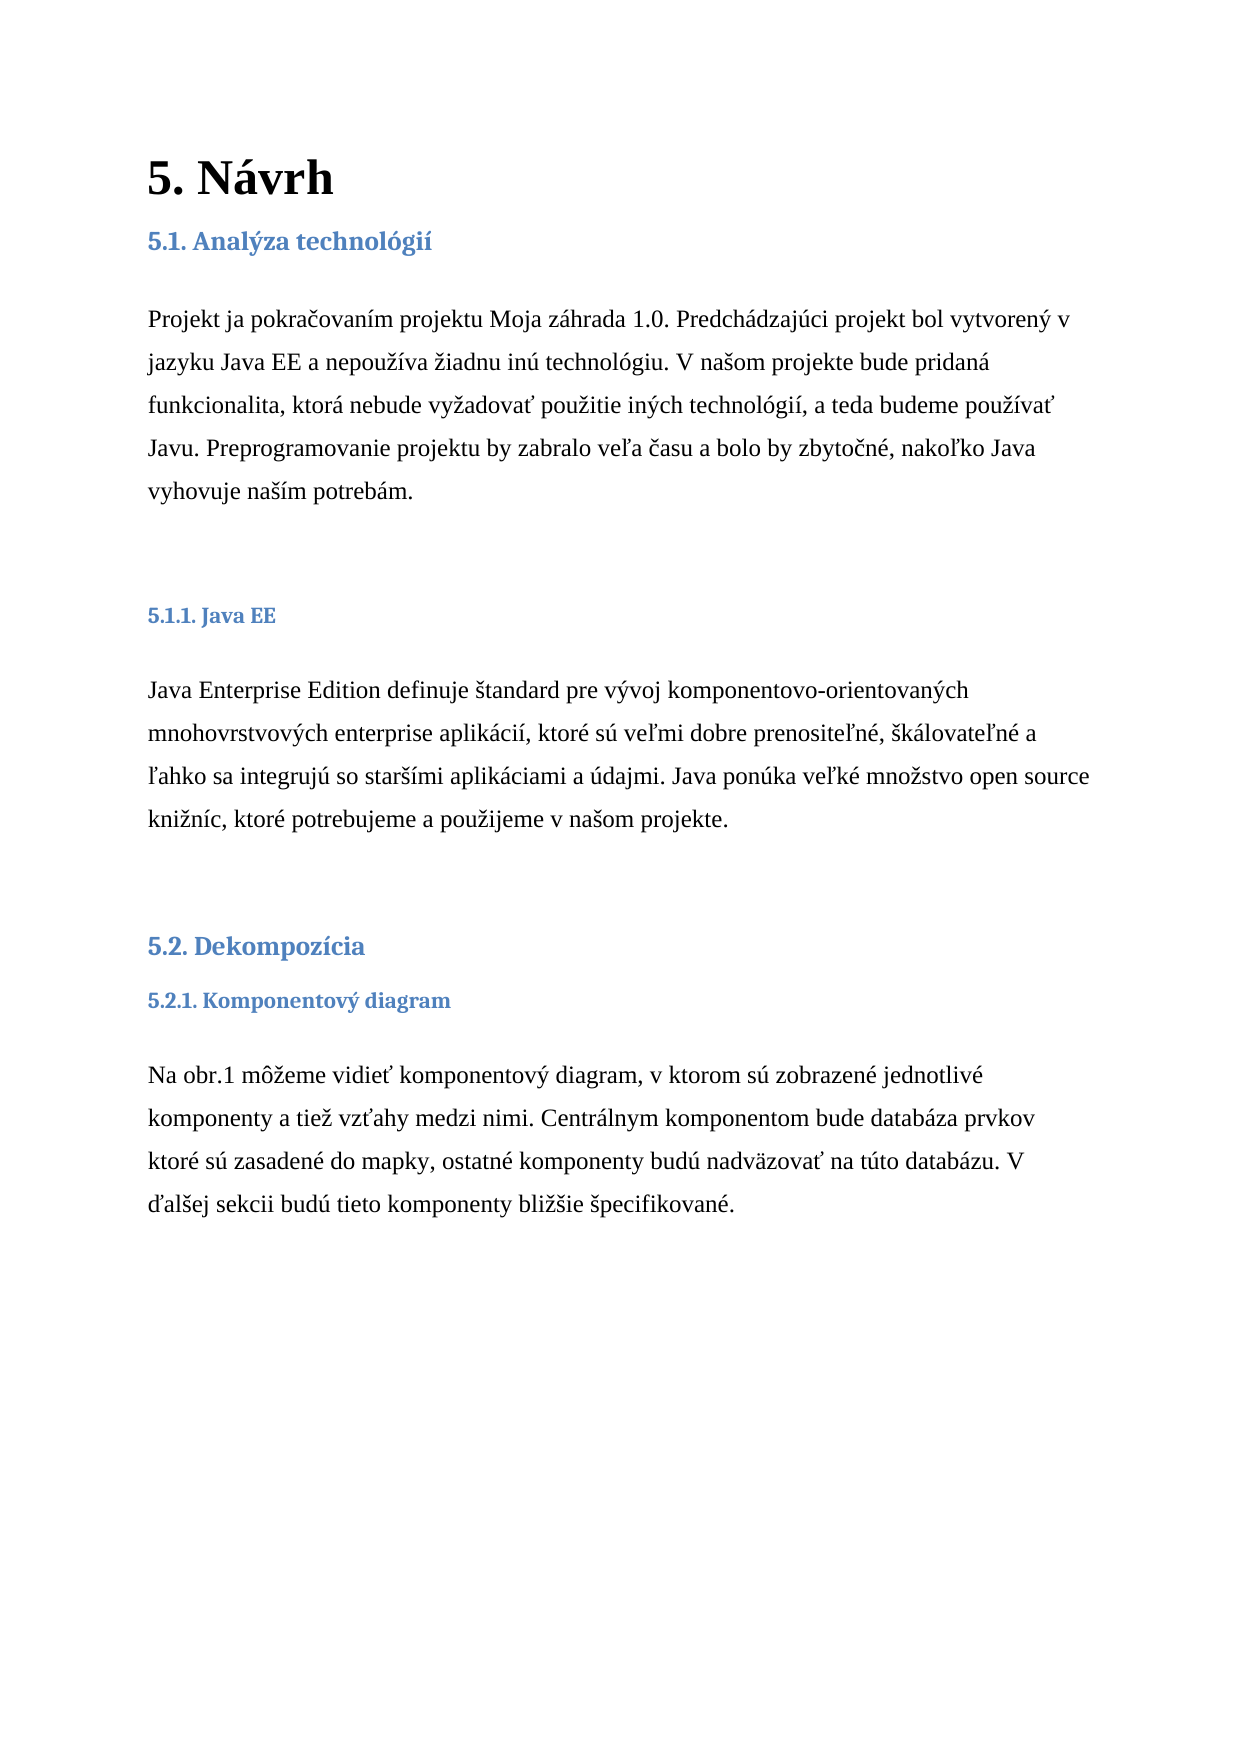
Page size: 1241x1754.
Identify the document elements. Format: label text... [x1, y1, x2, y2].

subtitle 5.2.1. Komponentový diagram [148, 988, 1093, 1014]
text Na obr.1 môžeme vidieť komponentový diagram, v ktorom sú zobrazené jednotlivé komponenty a tiež vzťahy medzi nimi. Centrálnym komponentom bude databáza prvkov ktoré sú zasadené do mapky, ostatné komponenty budú nadväzovať na túto databázu. V ďalšej sekcii budú tieto komponenty bližšie špecifikované. [148, 1060, 1093, 1218]
subtitle 5.2. Dekompozícia [148, 931, 1093, 962]
subtitle 5.1. Analýza technológií [148, 226, 1093, 257]
subtitle 5. Návrh [148, 148, 1093, 205]
text Java Enterprise Edition definuje štandard pre vývoj komponentovo-orientovaných mnohovrstvových enterprise aplikácií, ktoré sú veľmi dobre prenositeľné, škálovateľné a ľahko sa integrujú so staršími aplikáciami a údajmi. Java ponúka veľké množstvo open source knižníc, ktoré potrebujeme a použijeme v našom projekte. [148, 675, 1093, 833]
text Projekt ja pokračovaním projektu Moja záhrada 1.0. Predchádzajúci projekt bol vytvorený v jazyku Java EE a nepoužíva žiadnu inú technológiu. V našom projekte bude pridaná funkcionalita, ktorá nebude vyžadovať použitie iných technológií, a teda budeme používať Javu. Preprogramovanie projektu by zabralo veľa času a bolo by zbytočné, nakoľko Java vyhovuje naším potrebám. [148, 304, 1093, 505]
subtitle 5.1.1. Java EE [148, 603, 1093, 629]
